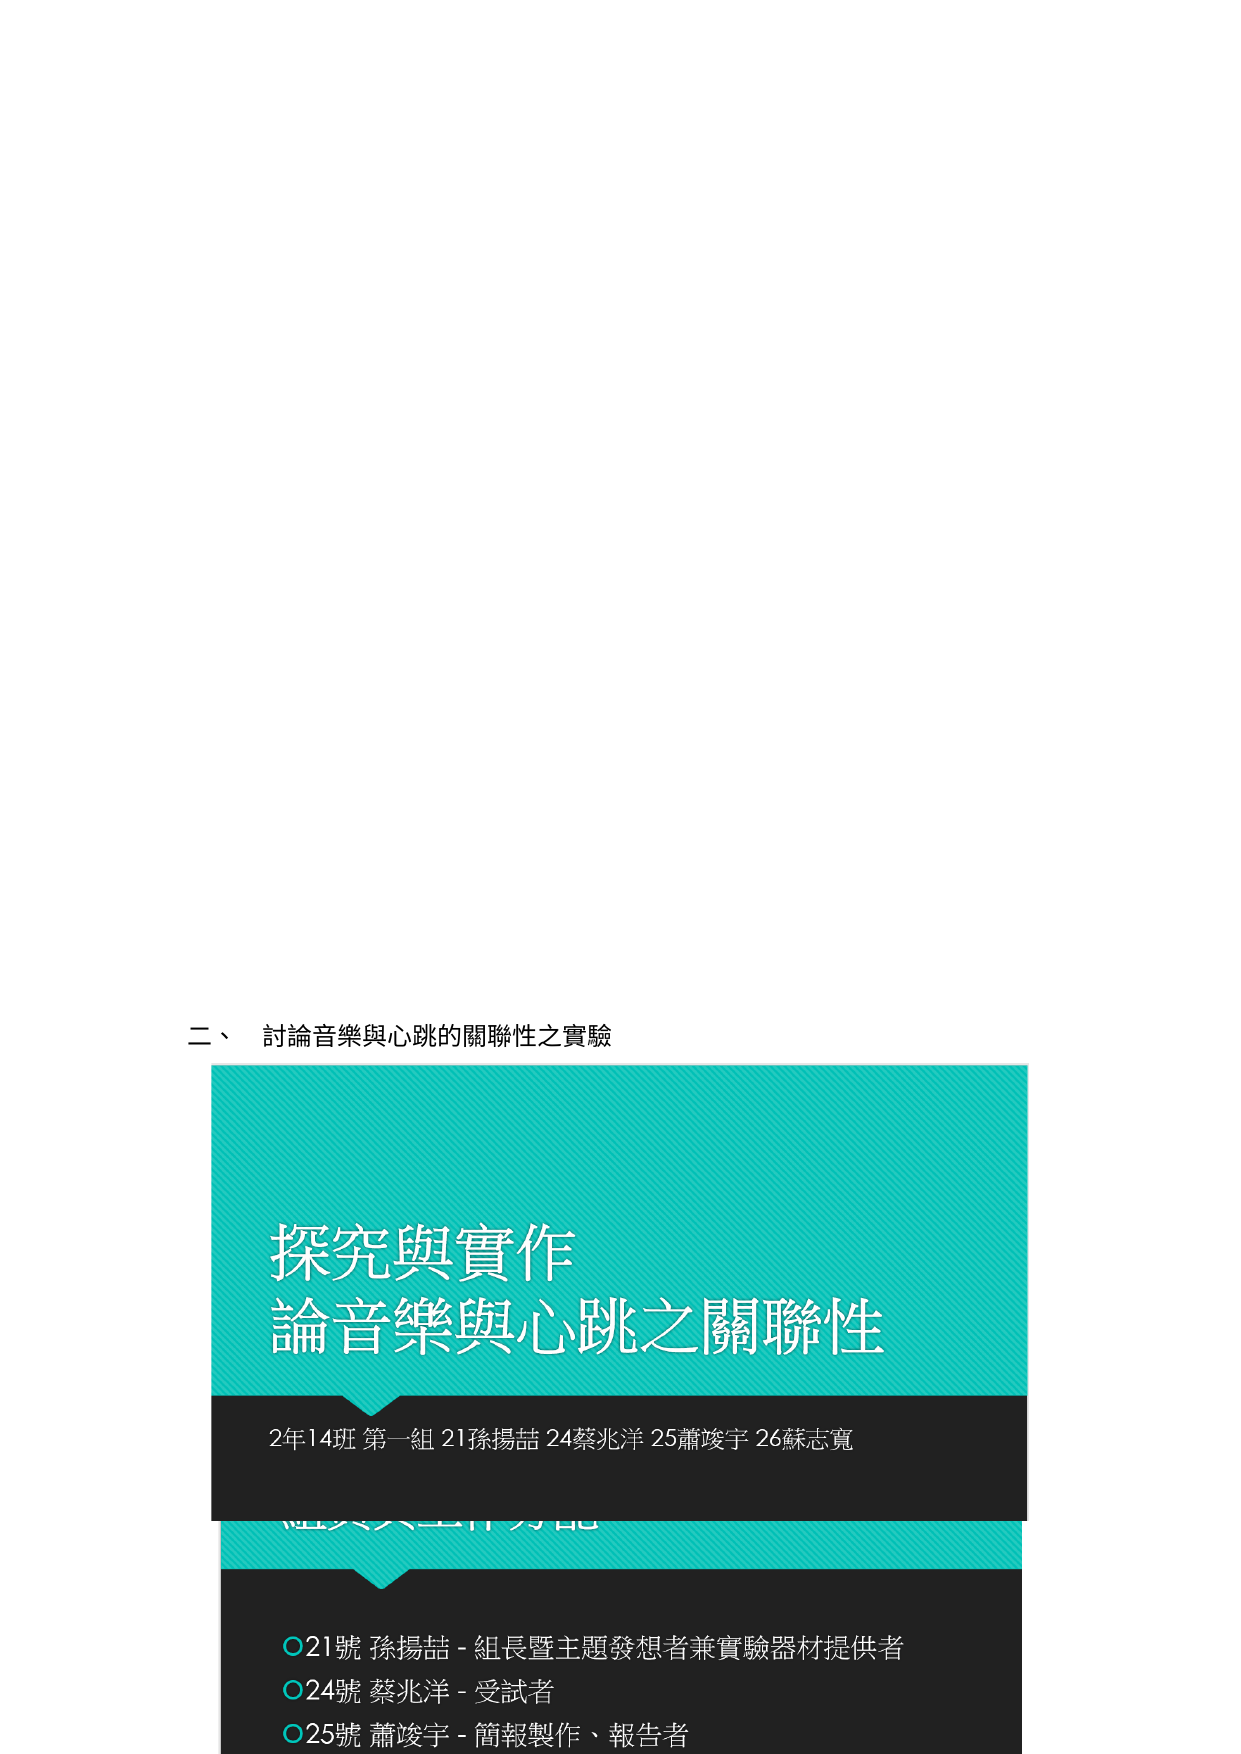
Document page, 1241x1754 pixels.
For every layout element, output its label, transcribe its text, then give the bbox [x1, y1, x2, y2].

picture [211, 1063, 1029, 1754]
list 討論音樂與心跳的關聯性之實驗 [187, 1016, 1053, 1052]
